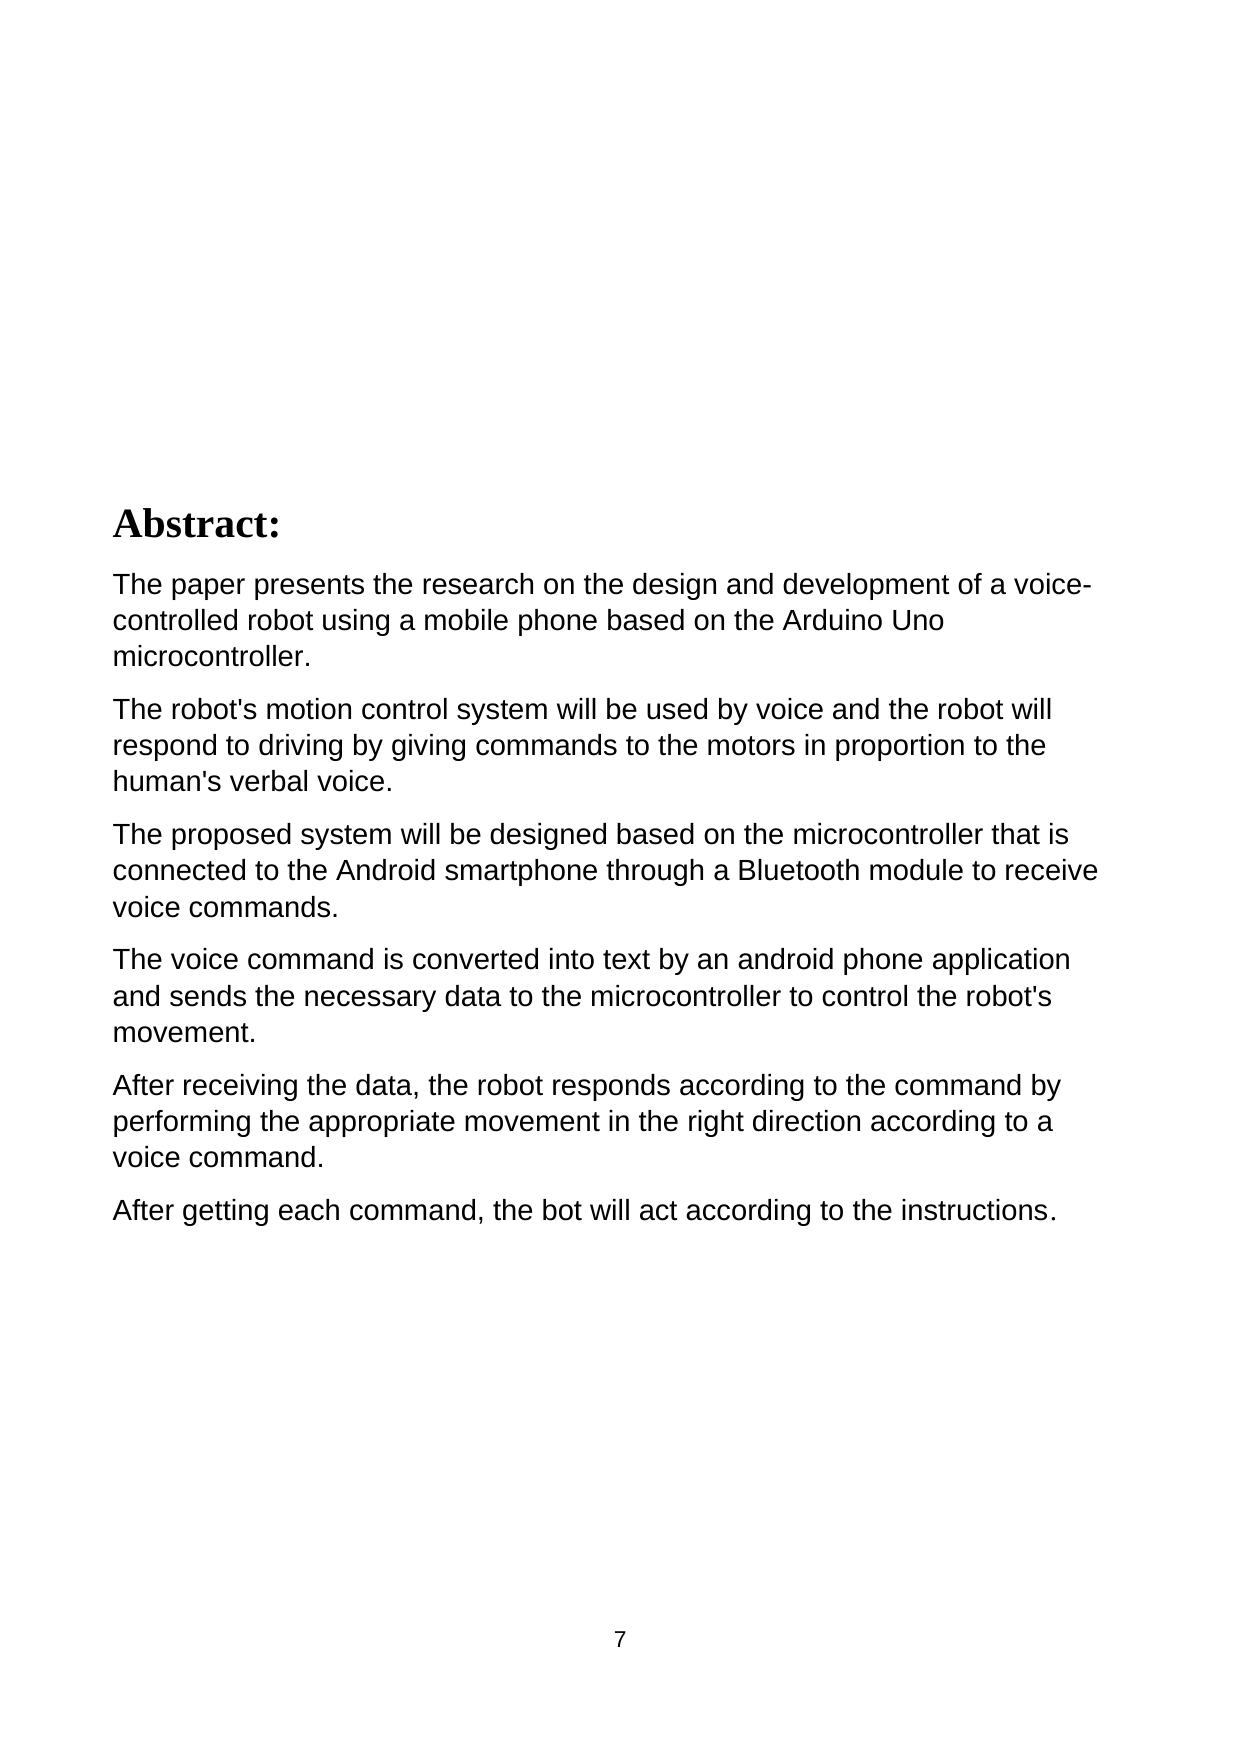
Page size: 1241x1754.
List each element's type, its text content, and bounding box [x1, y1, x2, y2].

text The voice command is converted into text by an android phone application and sends the necessary data to the microcontroller to control the robot's movement. [112, 942, 1128, 1048]
text The robot's motion control system will be used by voice and the robot will respond to driving by giving commands to the motors in proportion to the human's verbal voice. [112, 692, 1128, 798]
text After receiving the data, the robot responds according to the command by performing the appropriate movement in the right direction according to a voice command. [112, 1067, 1128, 1173]
text Abstract: [112, 499, 1128, 547]
text The paper presents the research on the design and development of a voice-controlled robot using a mobile phone based on the Arduino Uno microcontroller. [112, 567, 1128, 673]
text After getting each command, the bot will act according to the instructions. [112, 1193, 1128, 1226]
text The proposed system will be designed based on the microcontroller that is connected to the Android smartphone through a Bluetooth module to receive voice commands. [112, 817, 1128, 923]
